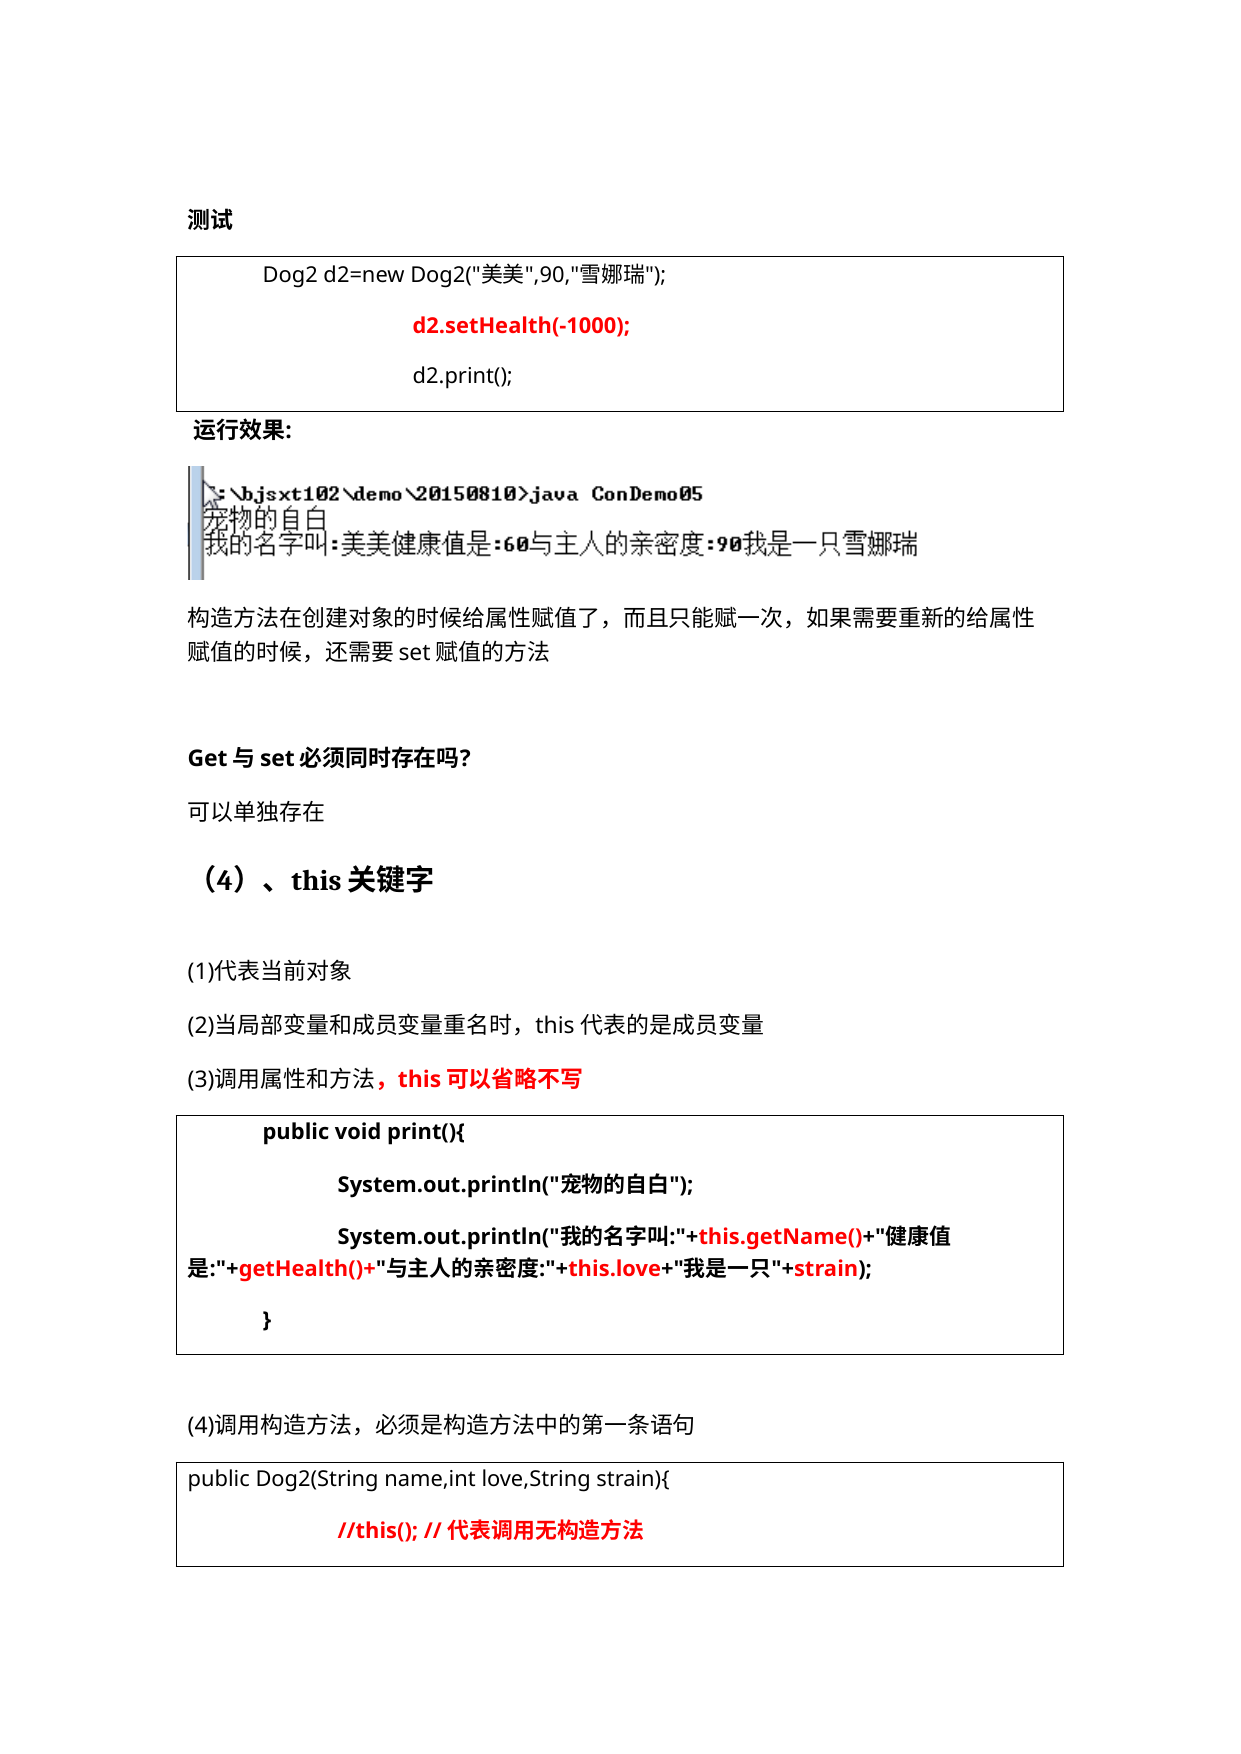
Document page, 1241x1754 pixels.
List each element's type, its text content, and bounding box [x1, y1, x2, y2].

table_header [177, 1463, 1063, 1566]
text Get与set必须同时存在吗? [187, 740, 1053, 773]
text 构造方法在创建对象的时候给属性赋值了，而且只能赋一次，如果需要重新的给属性赋值的时候，还需要set赋值的方法 [187, 600, 1053, 667]
text 运行效果: [187, 412, 1053, 445]
text (2)当局部变量和成员变量重名时，this 代表的是成员变量 [187, 1007, 1053, 1040]
picture [187, 466, 980, 580]
table_header Dog2 d2=new Dog2("美美",90,"雪娜瑞"); d2.setHealth(-1000); d2.print(); [177, 257, 1063, 411]
text (4)调用构造方法，必须是构造方法中的第一条语句 [187, 1407, 1053, 1441]
text (1)代表当前对象 [187, 952, 1053, 986]
table_header public void print(){ System.out.println("宠物的自白"); System.out.println("我的名字叫:"+this.getName()+"健康值是:"+getHealth()+"与主人的亲密度:"+this.love+"我是一只"+strain); } [177, 1116, 1063, 1354]
subtitle （4）、this关键字 [187, 856, 1053, 899]
text 测试 [187, 202, 1053, 235]
text 可以单独存在 [187, 794, 1053, 827]
text (3)调用属性和方法，this可以省略不写 [187, 1061, 1053, 1094]
